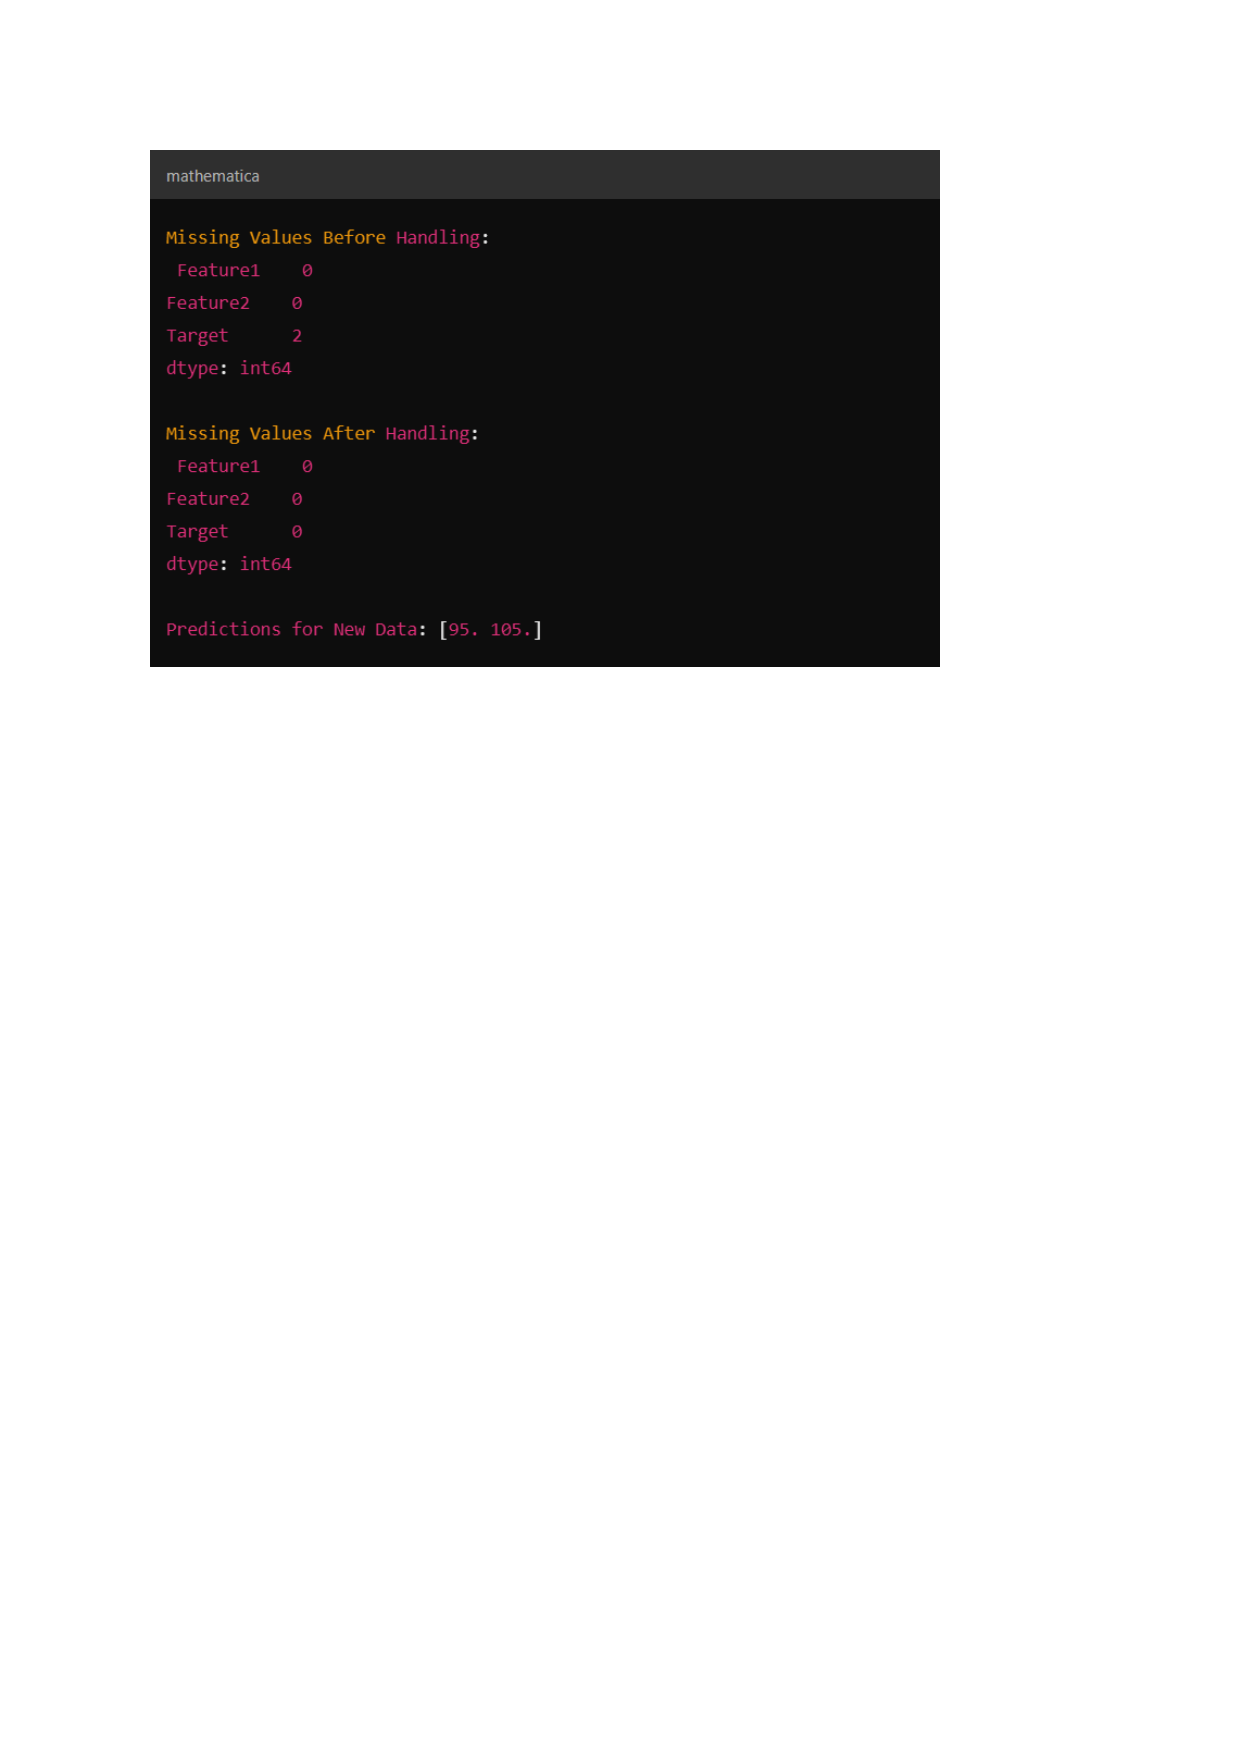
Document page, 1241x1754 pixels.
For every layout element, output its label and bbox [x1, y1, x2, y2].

picture [150, 150, 940, 667]
